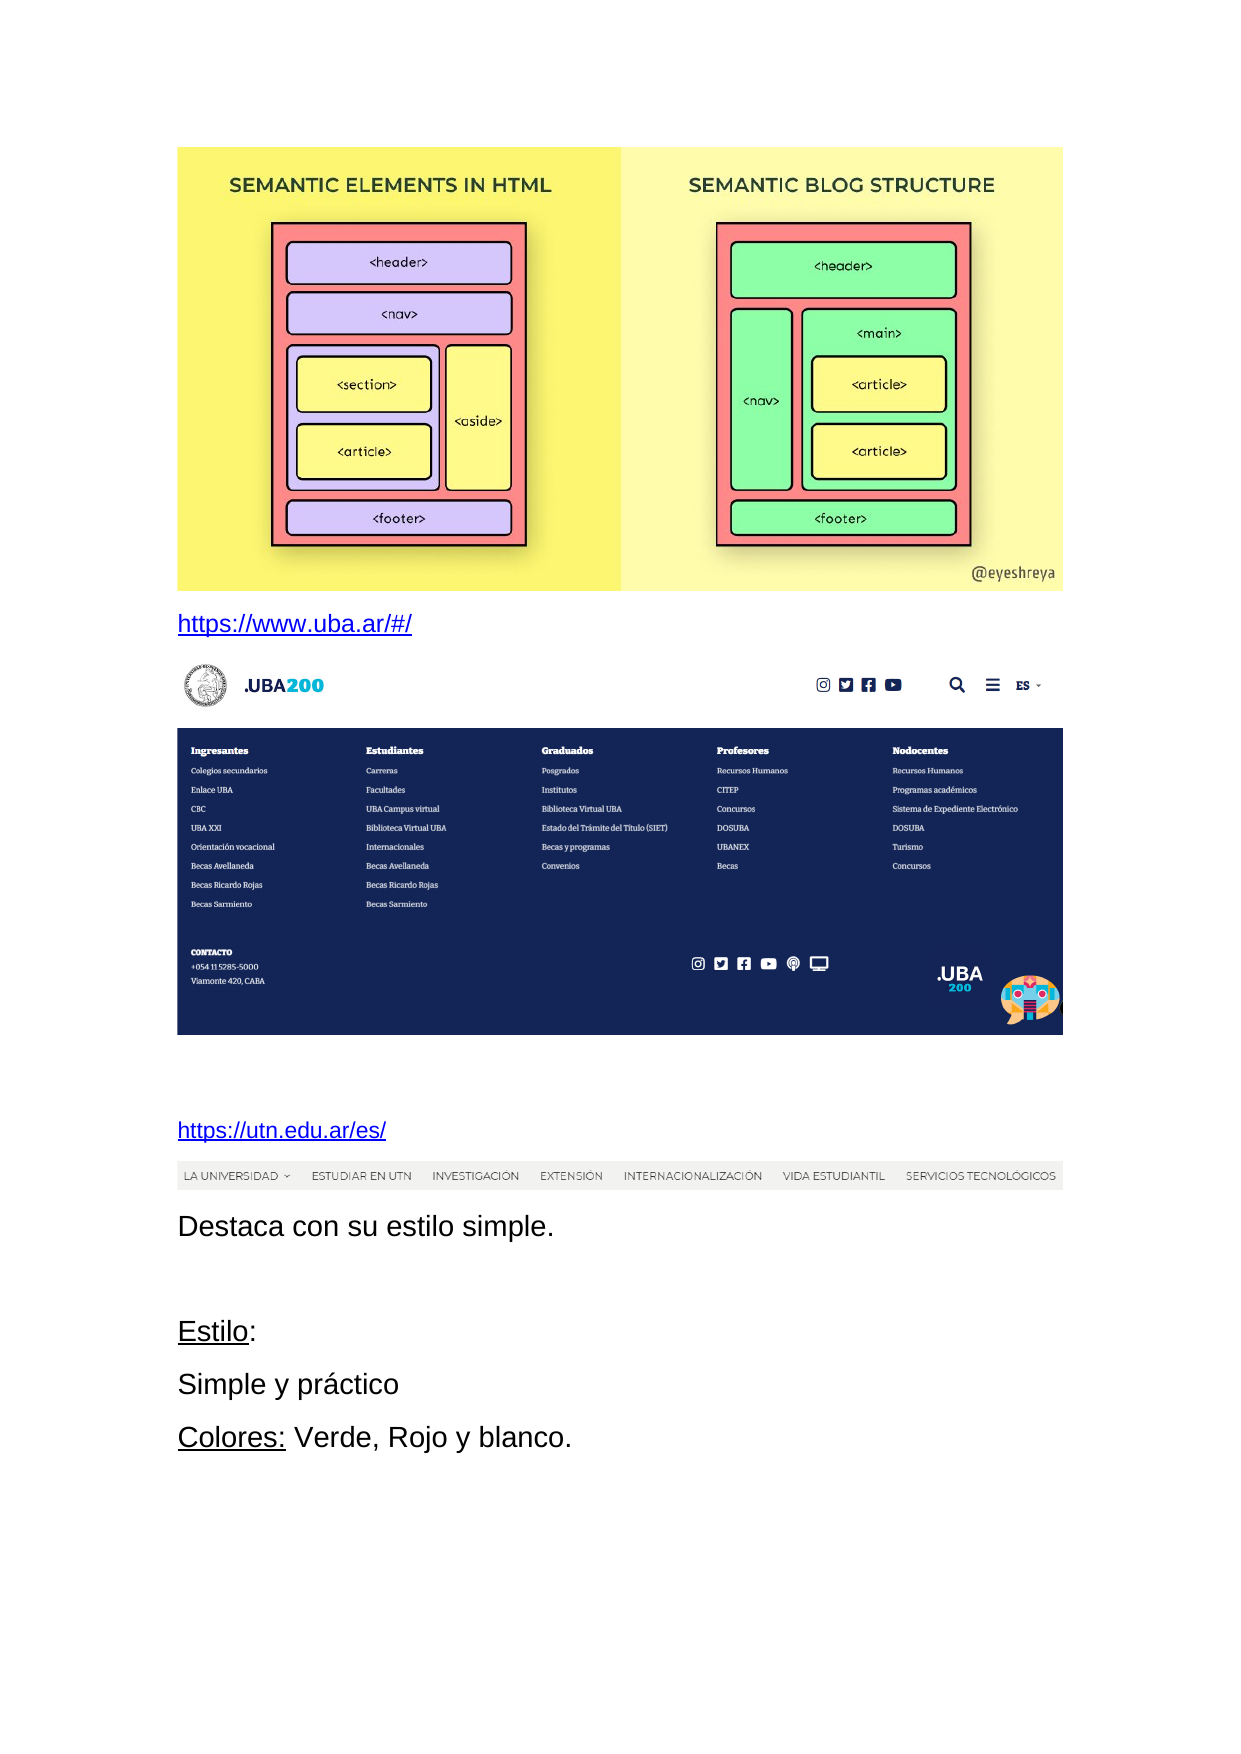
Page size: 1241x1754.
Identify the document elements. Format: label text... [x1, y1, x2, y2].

text Estilo: [177, 1314, 1063, 1348]
text Destaca con su estilo simple. [177, 1208, 1063, 1242]
text Colores: Verde, Rojo y blanco. [177, 1420, 1063, 1453]
picture [177, 147, 1063, 591]
text https://utn.edu.ar/es/ [177, 1117, 1063, 1143]
picture [177, 728, 1063, 1035]
picture [177, 657, 1063, 710]
text https://www.uba.ar/#/ [177, 609, 1063, 638]
picture [177, 1161, 1063, 1190]
text Simple y práctico [177, 1367, 1063, 1401]
